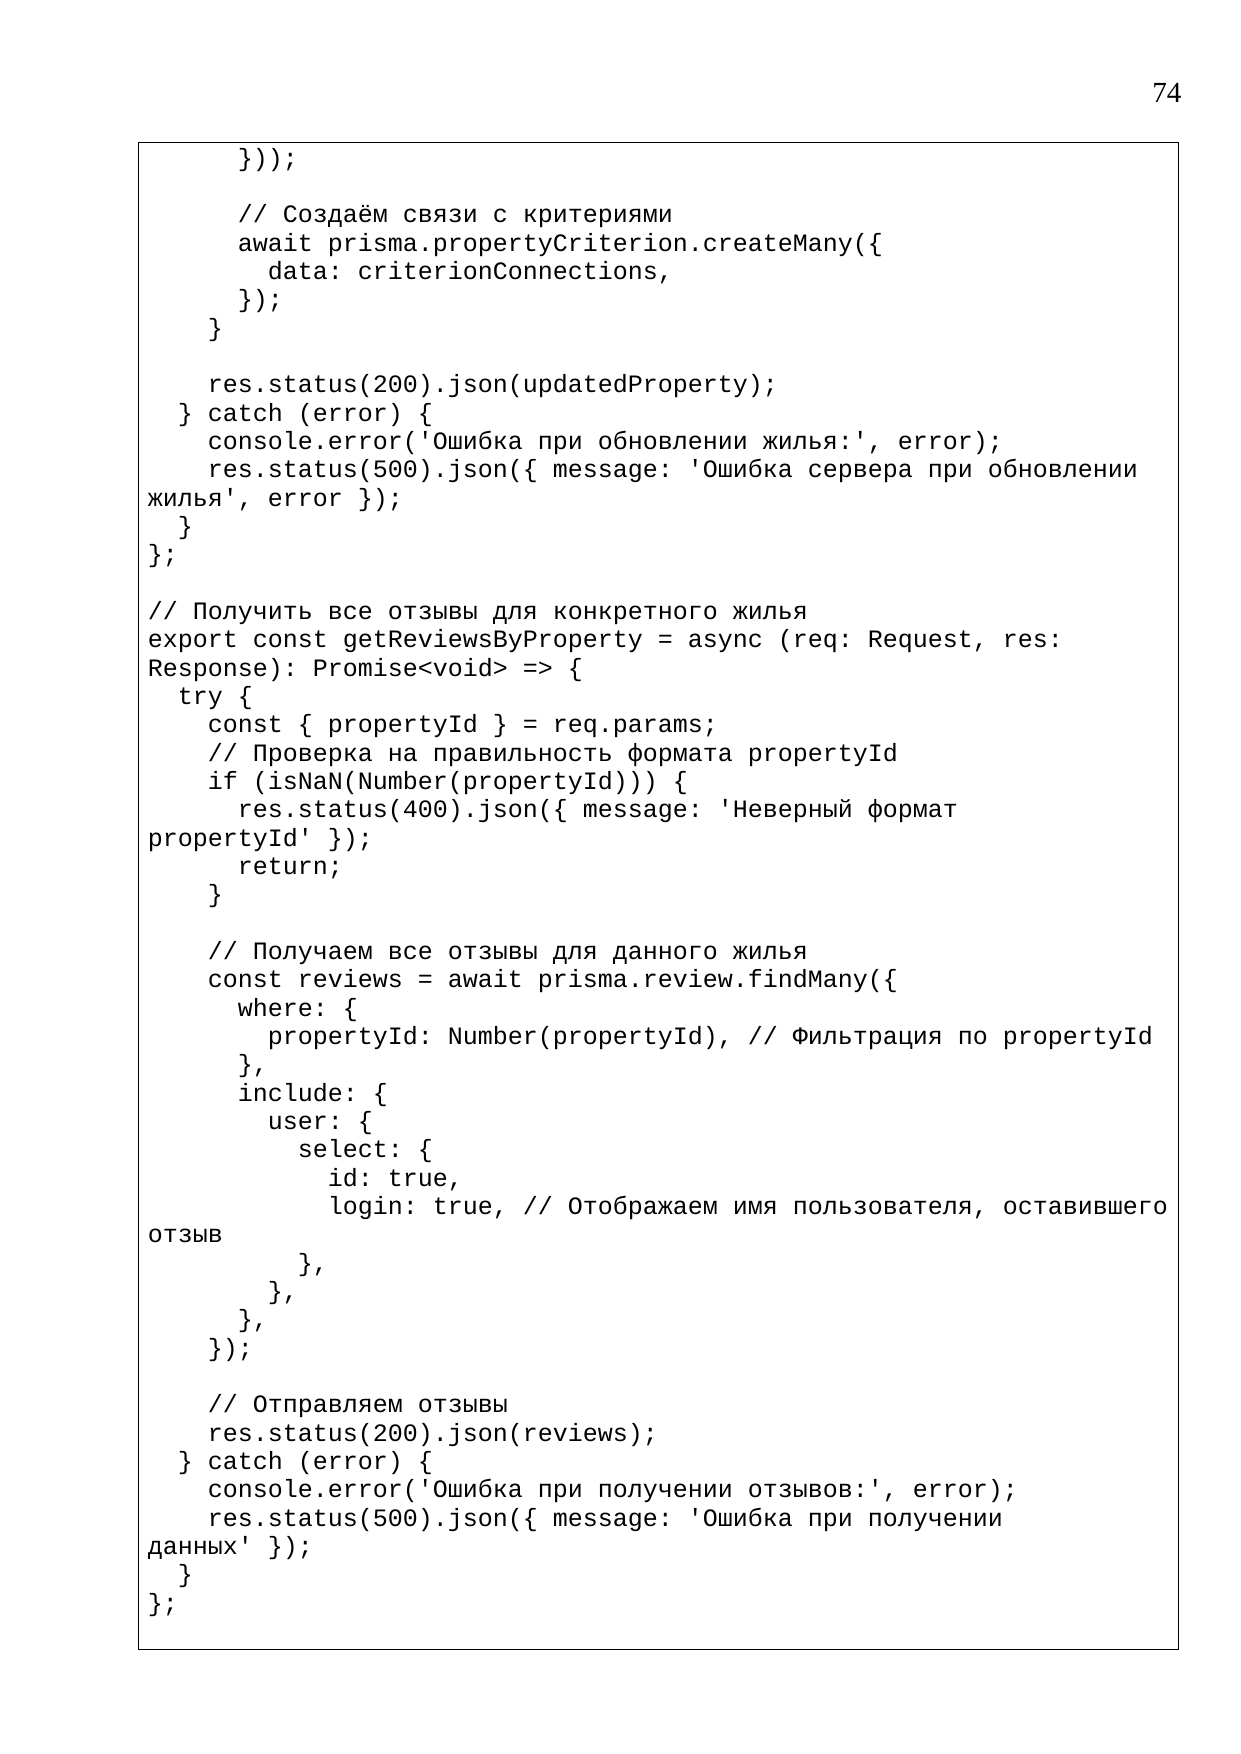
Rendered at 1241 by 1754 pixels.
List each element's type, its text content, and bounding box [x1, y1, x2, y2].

text } catch (error) { [139, 397, 1178, 425]
text export const getReviewsByProperty = async (req: Request, res: Response): Promise<void> => { [139, 624, 1178, 680]
text propertyId: Number(propertyId), // Фильтрация по propertyId [139, 1020, 1178, 1049]
text }, [139, 1049, 1178, 1077]
text } [139, 312, 1178, 343]
text if (isNaN(Number(propertyId))) { [139, 765, 1178, 794]
text user: { [139, 1105, 1178, 1134]
text await prisma.propertyCriterion.createMany({ [139, 227, 1178, 255]
text // Создаём связи с критериями [139, 199, 1178, 227]
text }; [139, 539, 1178, 570]
text return; [139, 850, 1178, 879]
text data: criterionConnections, [139, 255, 1178, 284]
text res.status(500).json({ message: 'Ошибка при получении данных' }); [139, 1502, 1178, 1559]
text } [139, 510, 1178, 539]
text }, [139, 1247, 1178, 1275]
text where: { [139, 992, 1178, 1020]
text select: { [139, 1134, 1178, 1162]
text })); [139, 143, 1178, 173]
text }, [139, 1304, 1178, 1332]
text } [139, 1559, 1178, 1587]
text id: true, [139, 1162, 1178, 1190]
text // Отправляем отзывы [139, 1389, 1178, 1417]
text res.status(200).json(updatedProperty); [139, 369, 1178, 397]
text }; [139, 1587, 1178, 1618]
text } [139, 879, 1178, 910]
text login: true, // Отображаем имя пользователя, оставившего отзыв [139, 1190, 1178, 1247]
text try { [139, 680, 1178, 709]
text // Проверка на правильность формата propertyId [139, 737, 1178, 765]
text }); [139, 1332, 1178, 1363]
text // Получить все отзывы для конкретного жилья [139, 595, 1178, 624]
text console.error('Ошибка при получении отзывов:', error); [139, 1474, 1178, 1502]
text res.status(200).json(reviews); [139, 1417, 1178, 1445]
text console.error('Ошибка при обновлении жилья:', error); [139, 425, 1178, 454]
text include: { [139, 1077, 1178, 1105]
text }); [139, 284, 1178, 312]
text const { propertyId } = req.params; [139, 709, 1178, 737]
text const reviews = await prisma.review.findMany({ [139, 964, 1178, 992]
text res.status(400).json({ message: 'Неверный формат propertyId' }); [139, 794, 1178, 850]
text res.status(500).json({ message: 'Ошибка сервера при обновлении жилья', error }); [139, 454, 1178, 510]
text }, [139, 1275, 1178, 1304]
text // Получаем все отзывы для данного жилья [139, 935, 1178, 964]
text } catch (error) { [139, 1445, 1178, 1474]
